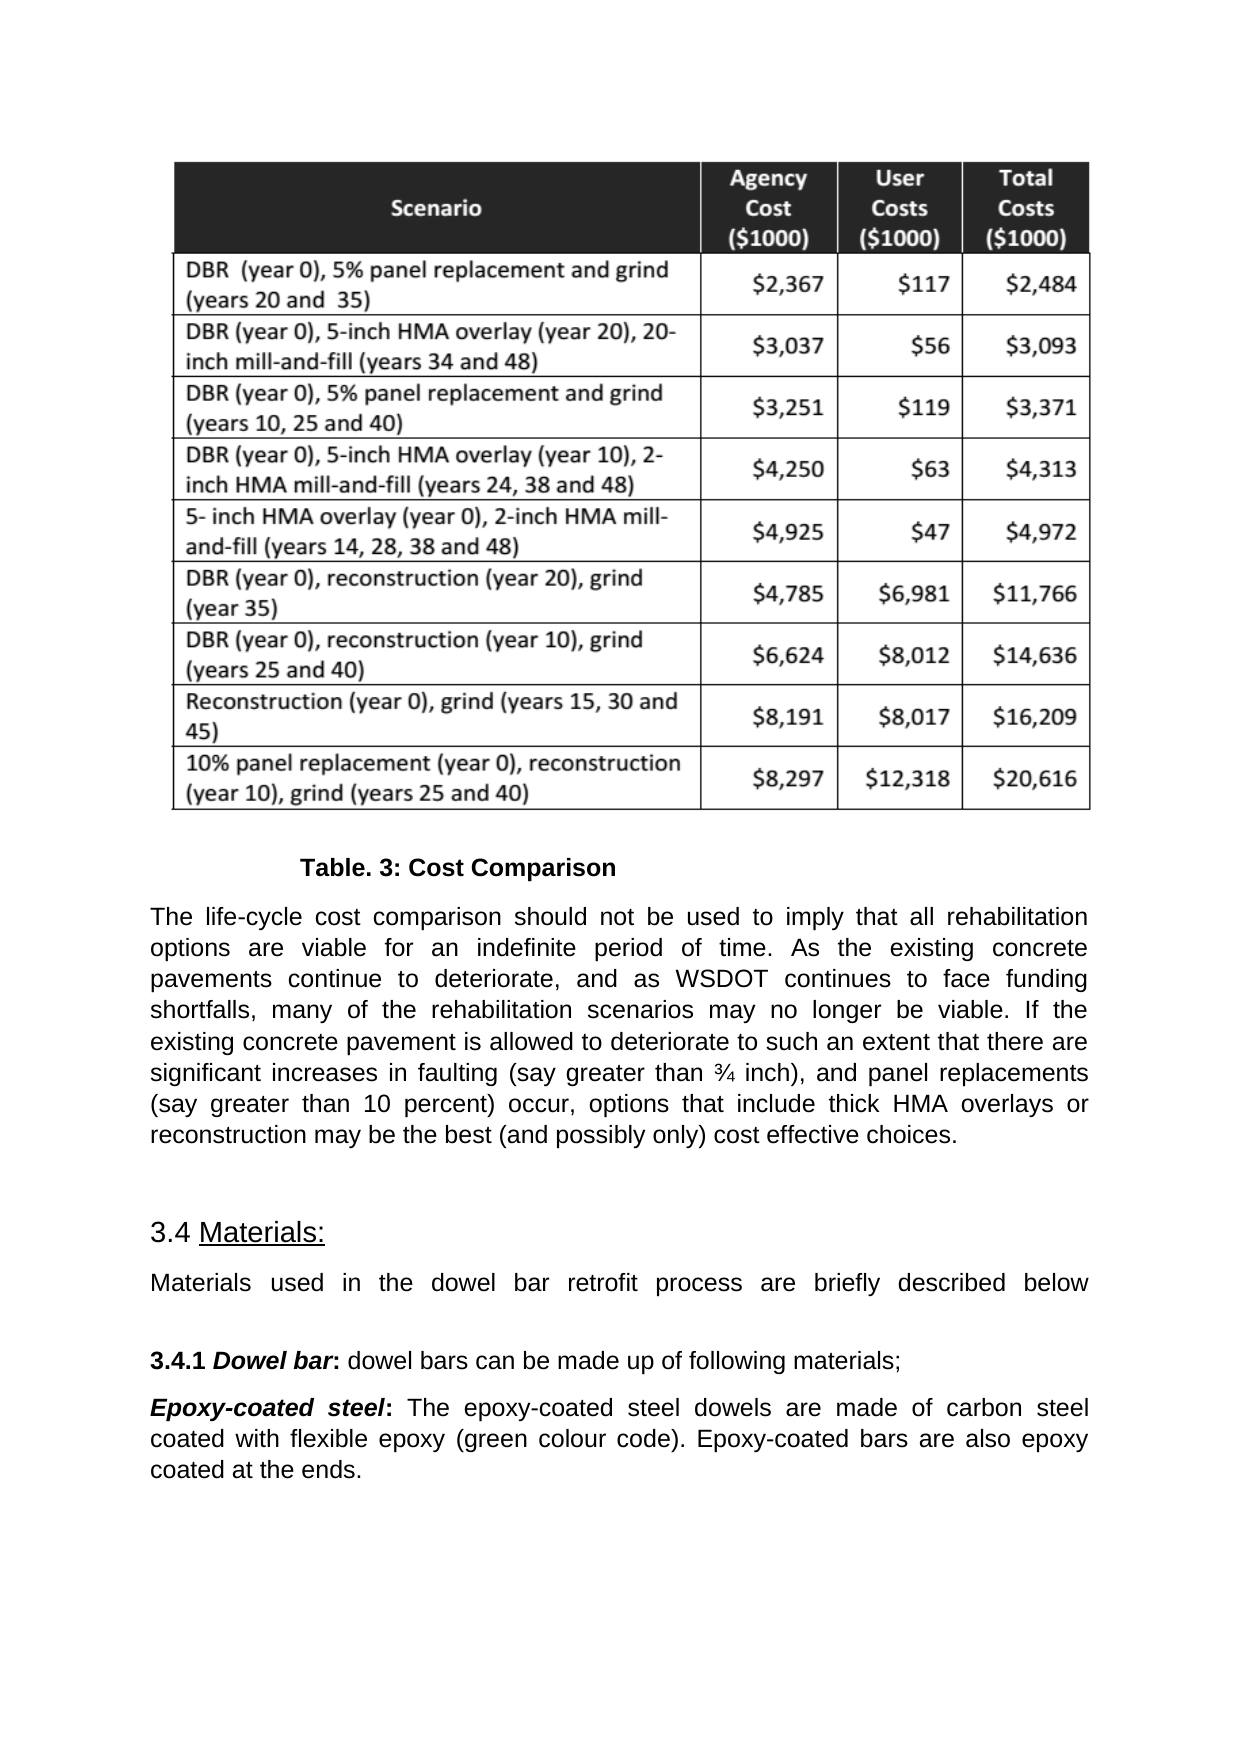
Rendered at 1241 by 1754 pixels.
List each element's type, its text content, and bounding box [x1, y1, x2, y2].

text 3.4.1 Dowel bar: dowel bars can be made up of following materials; [150, 1346, 1090, 1374]
text The life‐cycle cost comparison should not be used to imply that all rehabilitation options are viable for an indefinite period of time. As the existing concrete pavements continue to deteriorate, and as WSDOT continues to face funding shortfalls, many of the rehabilitation scenarios may no longer be viable. If the existing concrete pavement is allowed to deteriorate to such an extent that there are significant increases in faulting (say greater than ¾ inch), and panel replacements (say greater than 10 percent) occur, options that include thick HMA overlays or reconstruction may be the best (and possibly only) cost effective choices. [150, 901, 1090, 1148]
text Materials used in the dowel bar retrofit process are briefly described below [150, 1268, 1090, 1327]
text Table. 3: Cost Comparison [150, 853, 1090, 882]
text Epoxy-coated steel: The epoxy-coated steel dowels are made of carbon steel coated with flexible epoxy (green colour code). Epoxy-coated bars are also epoxy coated at the ends. [150, 1393, 1090, 1484]
picture [150, 150, 1111, 835]
text 3.4 Materials: [150, 1215, 1090, 1248]
